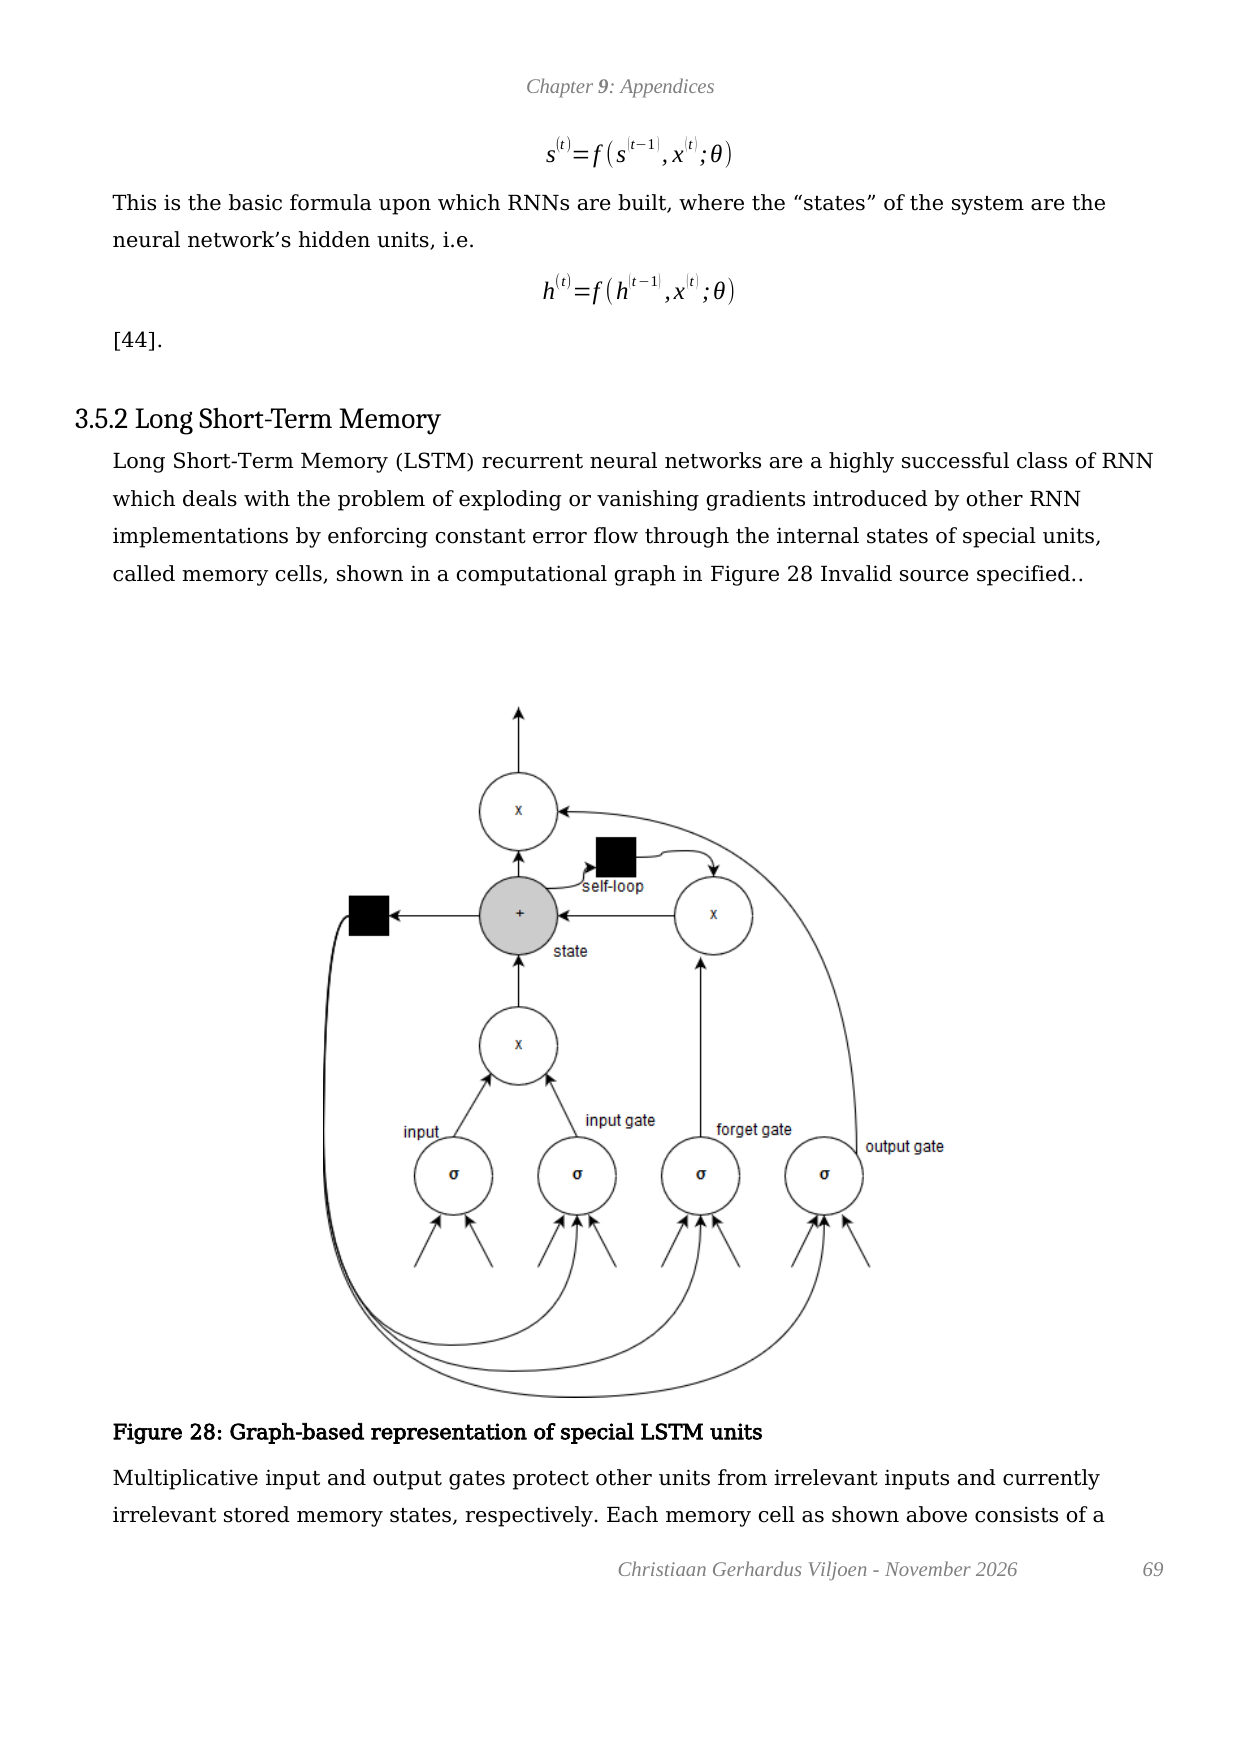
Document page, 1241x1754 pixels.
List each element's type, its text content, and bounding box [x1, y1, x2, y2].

text . [112, 327, 1165, 352]
text Figure 28: Graph-based representation of special LSTM units [112, 1418, 1165, 1443]
picture [323, 698, 955, 1398]
text Long Short-Term Memory (LSTM) recurrent neural networks are a highly successful class of RNN which deals with the problem of exploding or vanishing gradients introduced by other RNN implementations by enforcing constant error flow through the internal states of special units, called memory cells, shown in a computational graph in Figure 28 . [112, 448, 1165, 586]
subtitle Long Short-Term Memory [75, 402, 1165, 436]
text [112, 1464, 1165, 1527]
text This is the basic formula upon which RNNs are built, where the “states” of the system are the neural network’s hidden units, i.e. [112, 189, 1165, 252]
